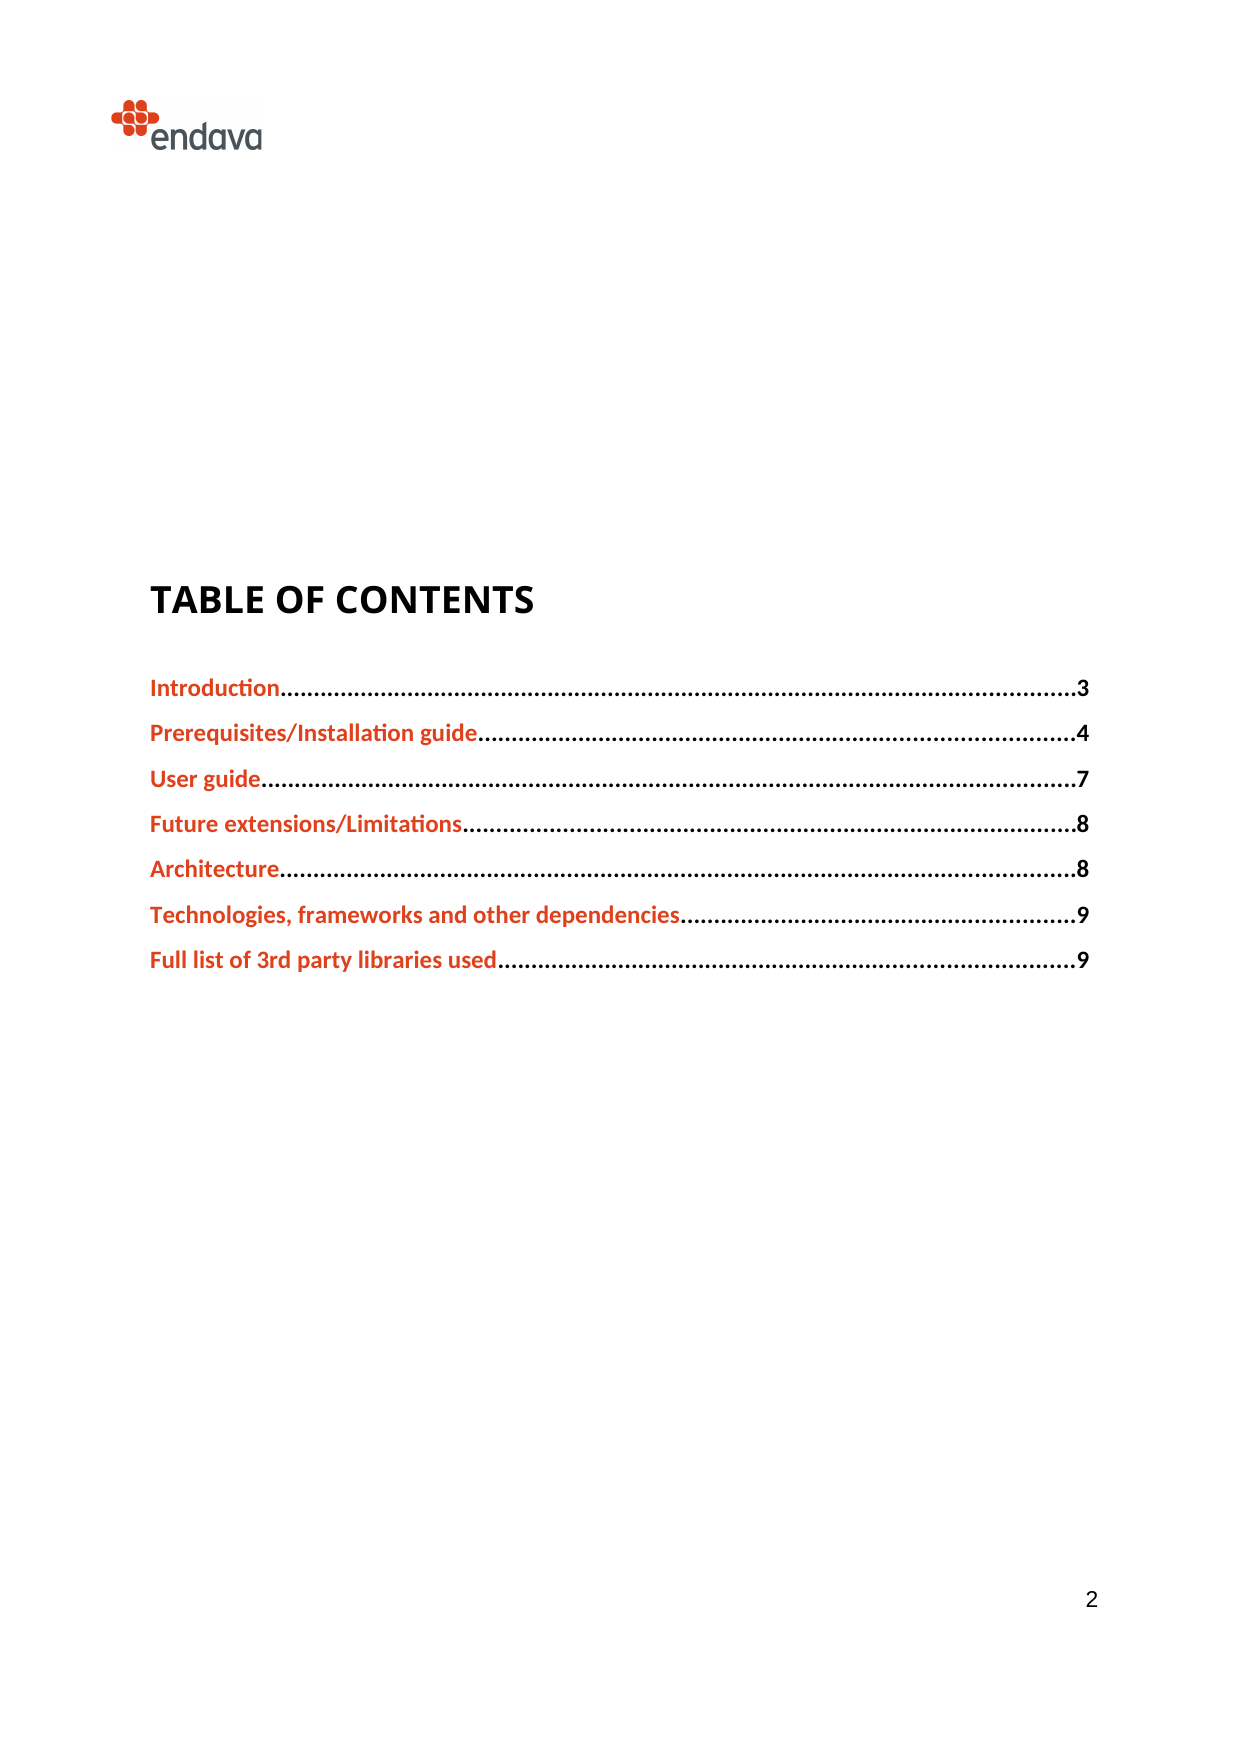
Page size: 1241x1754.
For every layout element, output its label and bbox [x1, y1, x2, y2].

picture [111, 100, 262, 150]
